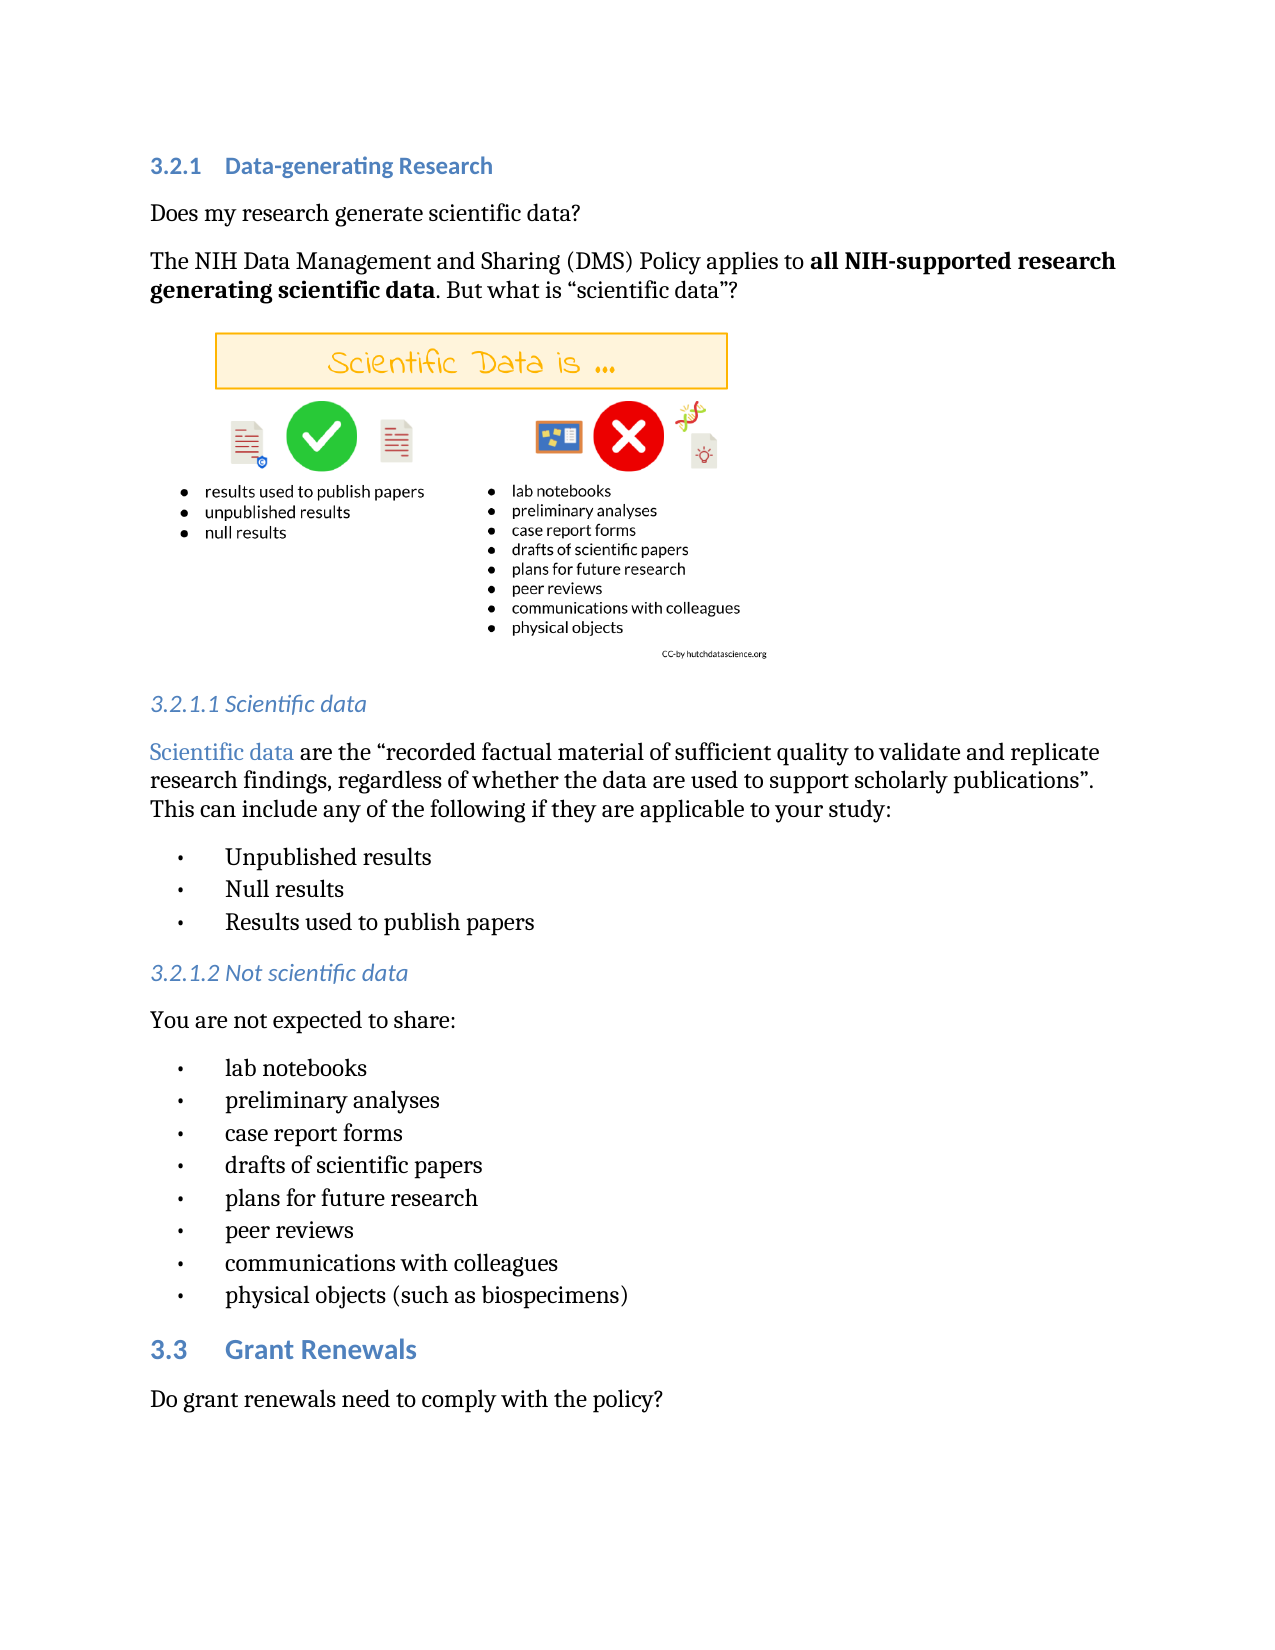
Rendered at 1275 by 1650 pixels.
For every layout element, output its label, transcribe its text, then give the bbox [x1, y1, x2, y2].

text Do grant renewals need to comply with the policy? [150, 1385, 1125, 1414]
subtitle 3.2.1.1 Scientific data [150, 688, 1125, 719]
list drafts of scientific papers [175, 1151, 1125, 1180]
list case report forms [175, 1119, 1125, 1148]
list Unpublished results [175, 843, 1125, 871]
list lab notebooks [175, 1054, 1125, 1083]
text The NIH Data Management and Sharing (DMS) Policy applies to all NIH-supported research generating scientific data. But what is “scientific data”? [150, 247, 1125, 304]
subtitle 3.3 Grant Renewals [150, 1331, 1125, 1367]
picture [168, 323, 782, 668]
text Scientific data are the “recorded factual material of sufficient quality to validate and replicate research findings, regardless of whether the data are used to support scholarly publications”. This can include any of the following if they are applicable to your study: [150, 738, 1125, 824]
list preliminary analyses [175, 1086, 1125, 1115]
list Null results [175, 875, 1125, 904]
list plans for future research [175, 1184, 1125, 1213]
list communications with colleagues [175, 1249, 1125, 1278]
list peer reviews [175, 1216, 1125, 1245]
text Does my research generate scientific data? [150, 199, 1125, 228]
subtitle 3.2.1 Data-generating Research [150, 150, 1125, 181]
subtitle 3.2.1.2 Not scientific data [150, 957, 1125, 988]
text You are not expected to share: [150, 1006, 1125, 1035]
list Results used to publish papers [175, 908, 1125, 936]
list physical objects (such as biospecimens) [175, 1281, 1125, 1310]
